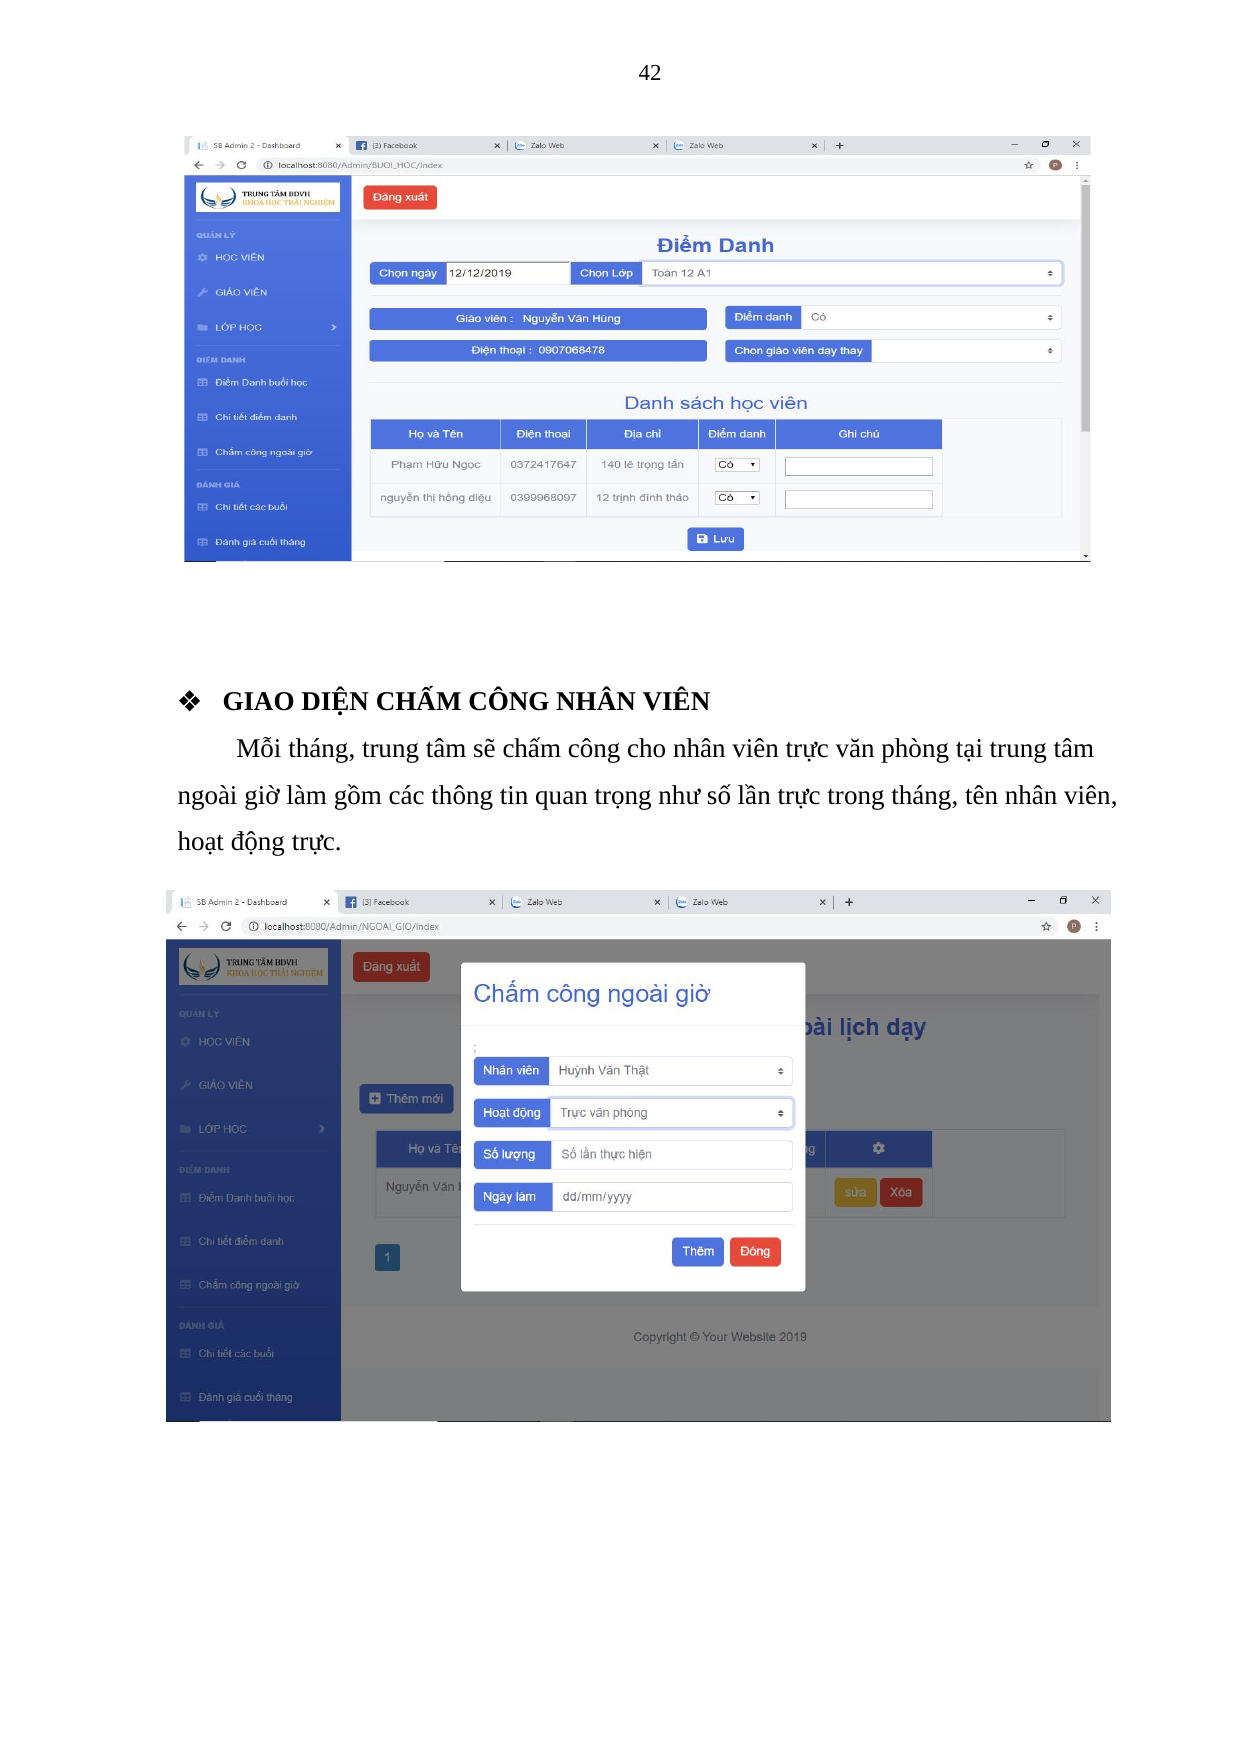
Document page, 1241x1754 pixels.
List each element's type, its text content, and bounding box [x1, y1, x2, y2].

list Mỗi tháng, trung tâm sẽ chấm công cho nhân viên trực văn phòng tại trung tâm ngoài giờ làm gồm các thông tin quan trọng như số lần trực trong tháng, tên nhân viên, hoạt động trực. [177, 732, 1122, 857]
list GIAO DIỆN CHẤM CÔNG NHÂN VIÊN [177, 685, 1122, 717]
picture [184, 136, 1091, 562]
picture [166, 890, 1111, 1422]
